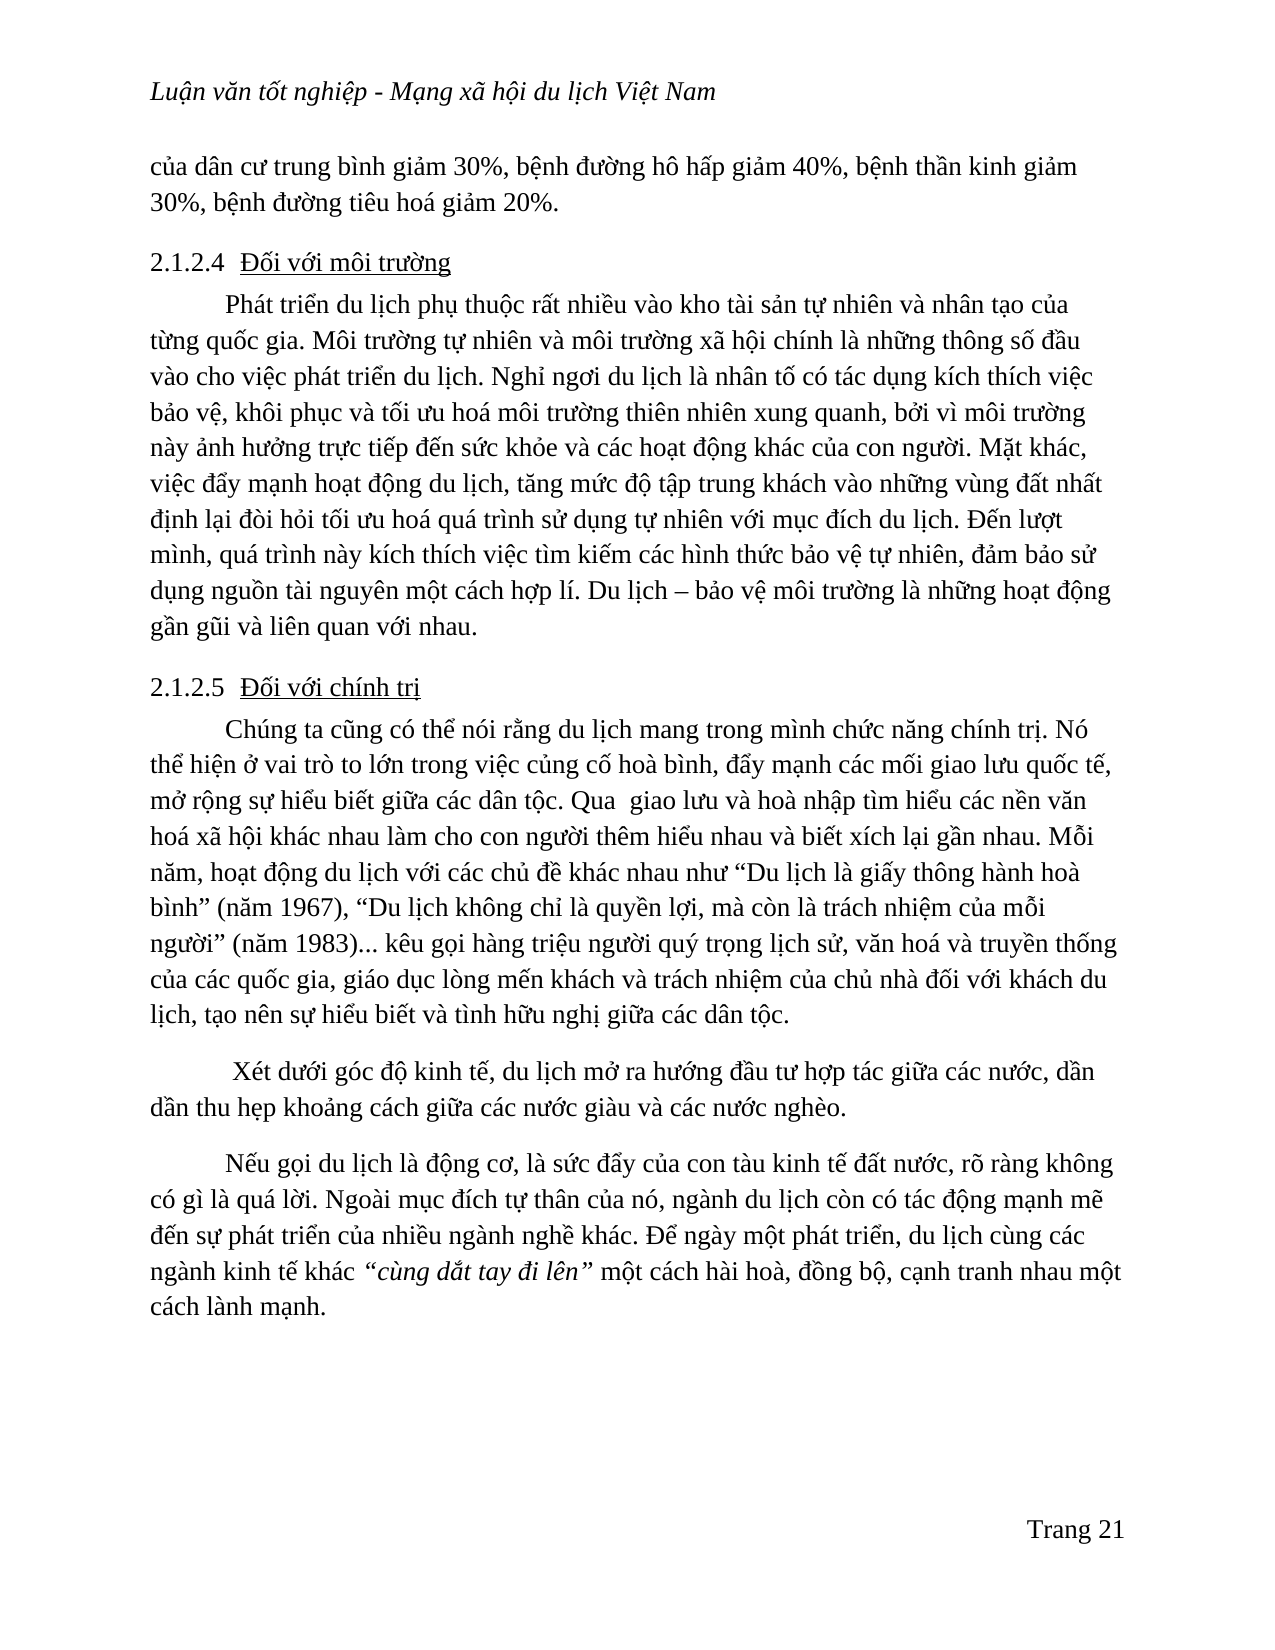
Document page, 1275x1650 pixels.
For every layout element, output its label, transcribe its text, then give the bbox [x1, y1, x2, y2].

subtitle Đối với môi trường [150, 246, 1125, 278]
text Nếu gọi du lịch là động cơ, là sức đẩy của con tàu kinh tế đất nước, rõ ràng không có gì là quá lời. Ngoài mục đích tự thân của nó, ngành du lịch còn có tác động mạnh mẽ đến sự phát triển của nhiều ngành nghề khác. Để ngày một phát triển, du lịch cùng các ngành kinh tế khác “cùng dắt tay đi lên” một cách hài hoà, đồng bộ, cạnh tranh nhau một cách lành mạnh. [150, 1147, 1125, 1321]
text Chúng ta cũng có thể nói rằng du lịch mang trong mình chức năng chính trị. Nó thể hiện ở vai trò to lớn trong việc củng cố hoà bình, đẩy mạnh các mối giao lưu quốc tế, mở rộng sự hiểu biết giữa các dân tộc. Qua giao lưu và hoà nhập tìm hiểu các nền văn hoá xã hội khác nhau làm cho con người thêm hiểu nhau và biết xích lại gần nhau. Mỗi năm, hoạt động du lịch với các chủ đề khác nhau như “Du lịch là giấy thông hành hoà bình” (năm 1967), “Du lịch không chỉ là quyền lợi, mà còn là trách nhiệm của mỗi người” (năm 1983)... kêu gọi hàng triệu người quý trọng lịch sử, văn hoá và truyền thống của các quốc gia, giáo dục lòng mến khách và trách nhiệm của chủ nhà đối với khách du lịch, tạo nên sự hiểu biết và tình hữu nghị giữa các dân tộc. [150, 713, 1125, 1030]
subtitle Đối với chính trị [150, 671, 1125, 702]
text Xét dưới góc độ kinh tế, du lịch mở ra hướng đầu tư hợp tác giữa các nước, dần dần thu hẹp khoảng cách giữa các nước giàu và các nước nghèo. [150, 1055, 1125, 1122]
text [150, 150, 1125, 217]
text Phát triển du lịch phụ thuộc rất nhiều vào kho tài sản tự nhiên và nhân tạo của từng quốc gia. Môi trường tự nhiên và môi trường xã hội chính là những thông số đầu vào cho việc phát triển du lịch. Nghỉ ngơi du lịch là nhân tố có tác dụng kích thích việc bảo vệ, khôi phục và tối ưu hoá môi trường thiên nhiên xung quanh, bởi vì môi trường này ảnh hưởng trực tiếp đến sức khỏe và các hoạt động khác của con người. Mặt khác, việc đẩy mạnh hoạt động du lịch, tăng mức độ tập trung khách vào những vùng đất nhất định lại đòi hỏi tối ưu hoá quá trình sử dụng tự nhiên với mục đích du lịch. Đến lượt mình, quá trình này kích thích việc tìm kiếm các hình thức bảo vệ tự nhiên, đảm bảo sử dụng nguồn tài nguyên một cách hợp lí. Du lịch – bảo vệ môi trường là những hoạt động gần gũi và liên quan với nhau. [150, 288, 1125, 641]
